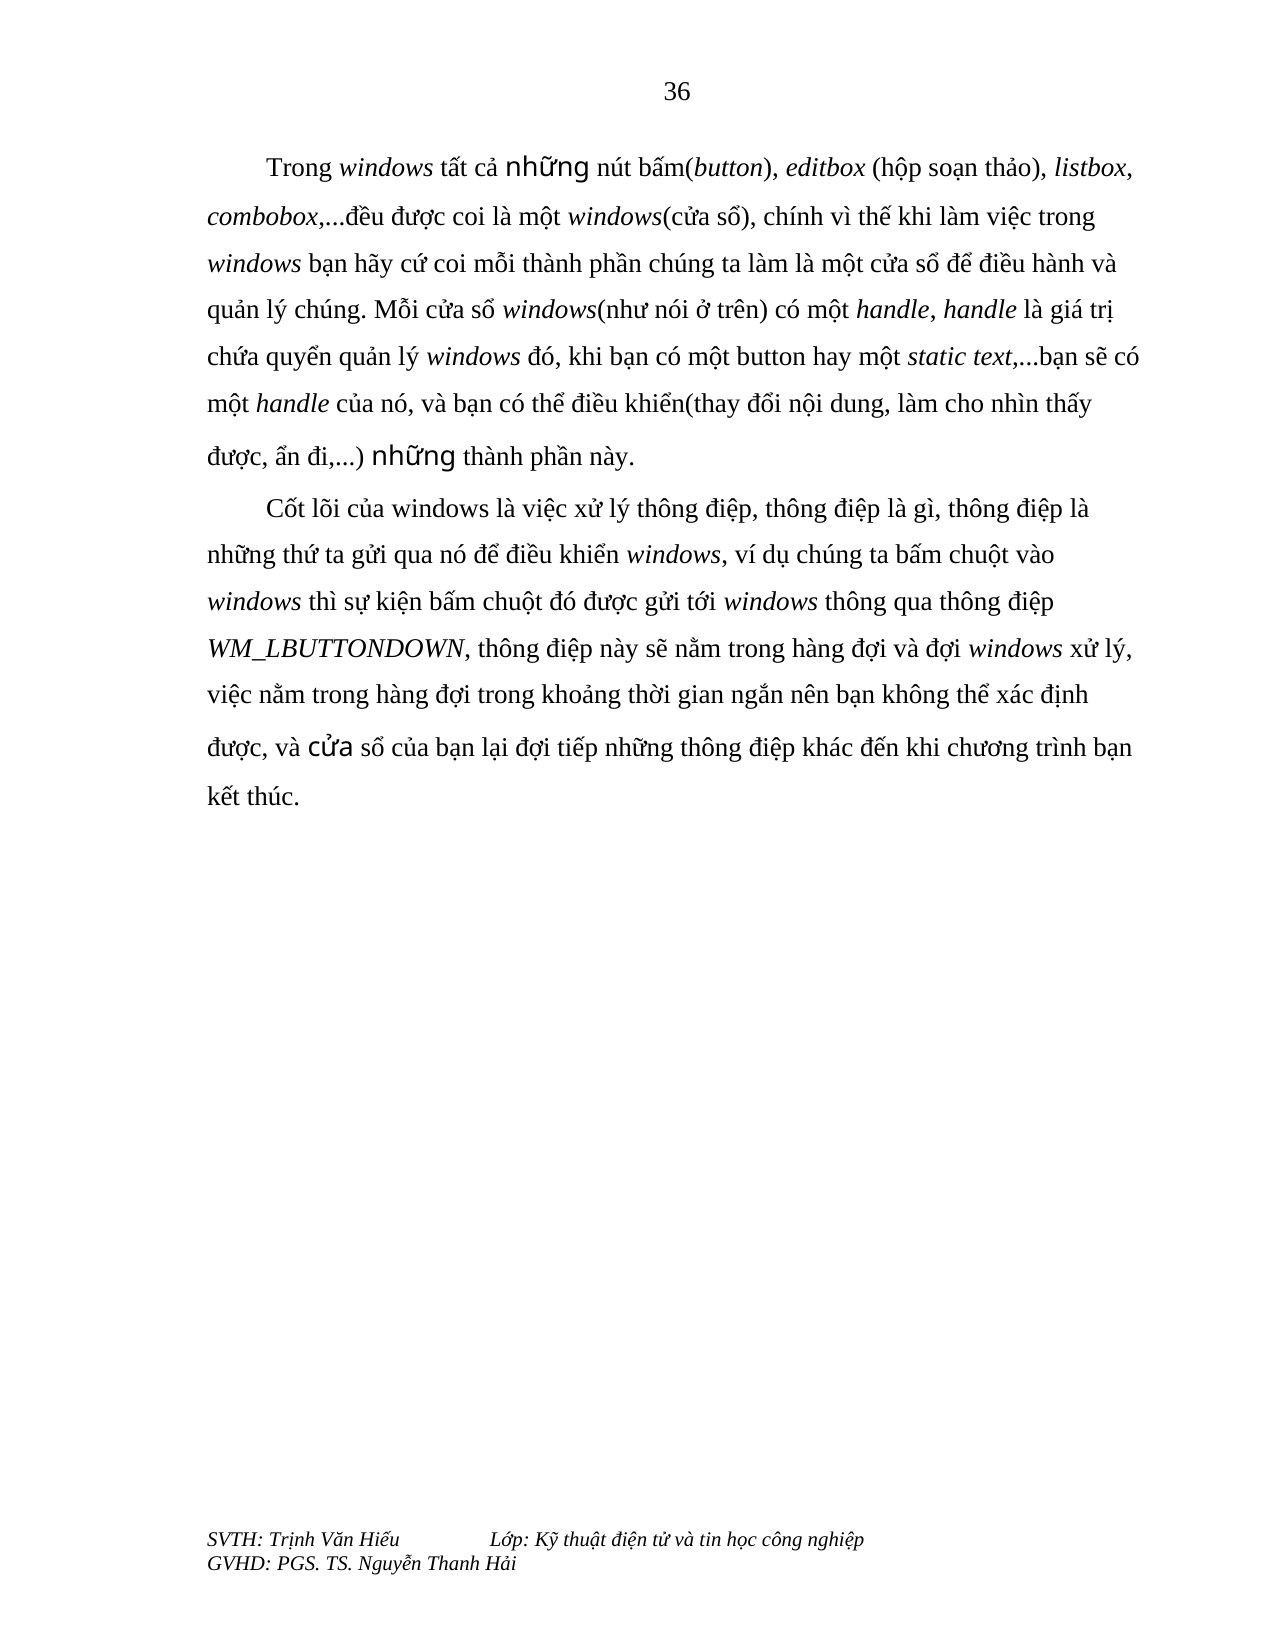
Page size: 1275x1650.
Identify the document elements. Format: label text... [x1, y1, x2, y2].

list Cốt lõi của windows là việc xử lý thông điệp, thông điệp là gì, thông điệp là những thứ ta gửi qua nó để điều khiển windows, ví dụ chúng ta bấm chuột vào windows thì sự kiện bấm chuột đó được gửi tới windows thông qua thông điệp WM_LBUTTONDOWN, thông điệp này sẽ nằm trong hàng đợi và đợi windows xử lý, việc nằm trong hàng đợi trong khoảng thời gian ngắn nên bạn không thể xác định được, và cửa sổ của bạn lại đợi tiếp những thông điệp khác đến khi chương trình bạn kết thúc. [207, 492, 1157, 811]
list Trong windows tất cả những nút bấm(button), editbox (hộp soạn thảo), listbox, combobox,...đều được coi là một windows(cửa sổ), chính vì thế khi làm việc trong windows bạn hãy cứ coi mỗi thành phần chúng ta làm là một cửa sổ để điều hành và quản lý chúng. Mỗi cửa sổ windows(như nói ở trên) có một handle, handle là giá trị chứa quyển quản lý windows đó, khi bạn có một button hay một static text,...bạn sẽ có một handle của nó, và bạn có thể điều khiển(thay đổi nội dung, làm cho nhìn thấy được, ẩn đi,...) những thành phần này. [207, 148, 1157, 473]
